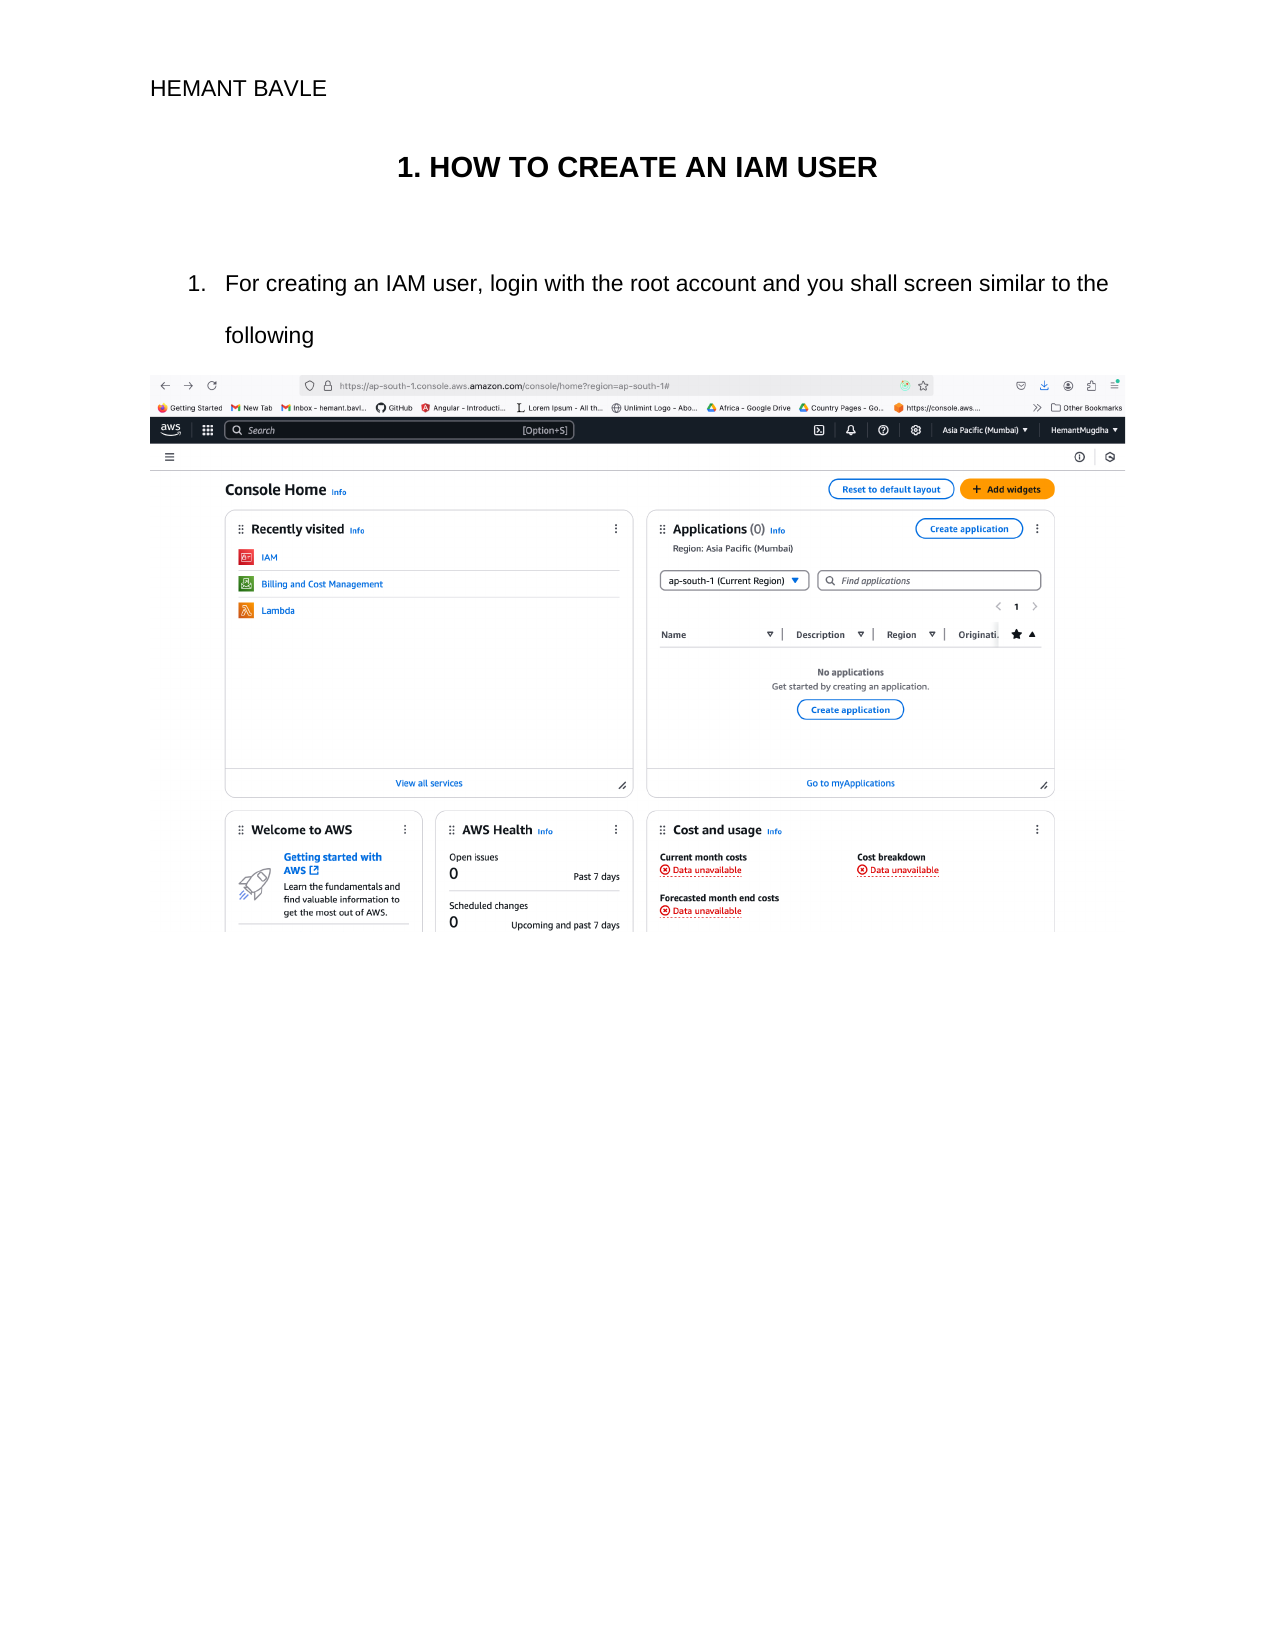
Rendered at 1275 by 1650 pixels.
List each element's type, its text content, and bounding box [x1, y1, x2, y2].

text 1. HOW TO CREATE AN IAM USER [150, 150, 1125, 183]
picture [150, 375, 1125, 932]
list For creating an IAM user, login with the root account and you shall screen similar to the following [187, 270, 1125, 349]
